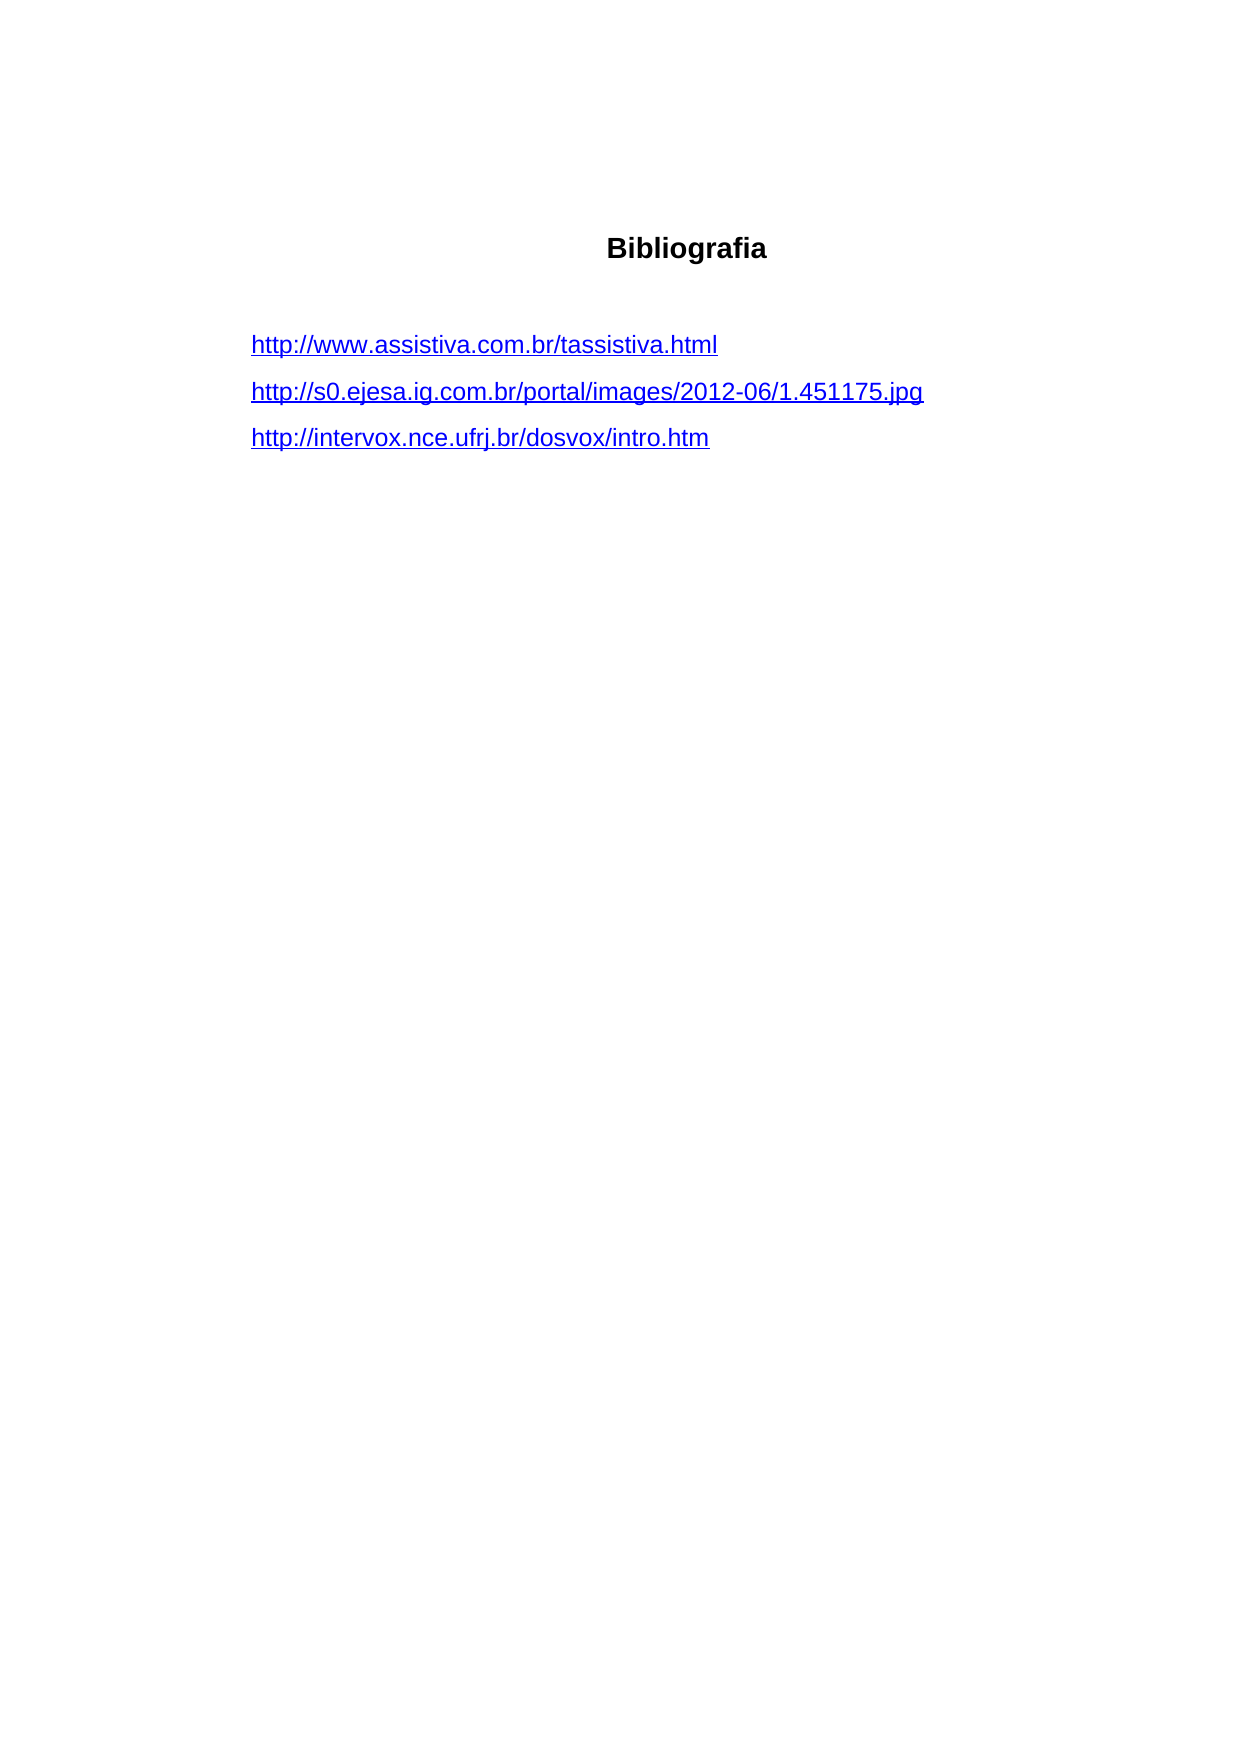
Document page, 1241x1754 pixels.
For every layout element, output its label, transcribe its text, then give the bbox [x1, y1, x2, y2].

text http://www.assistiva.com.br/tassistiva.html [251, 330, 1122, 359]
text http://intervox.nce.ufrj.br/dosvox/intro.htm [251, 423, 1122, 452]
text http://s0.ejesa.ig.com.br/portal/images/2012-06/1.451175.jpg [251, 377, 1122, 405]
text Bibliografia [251, 231, 1122, 264]
